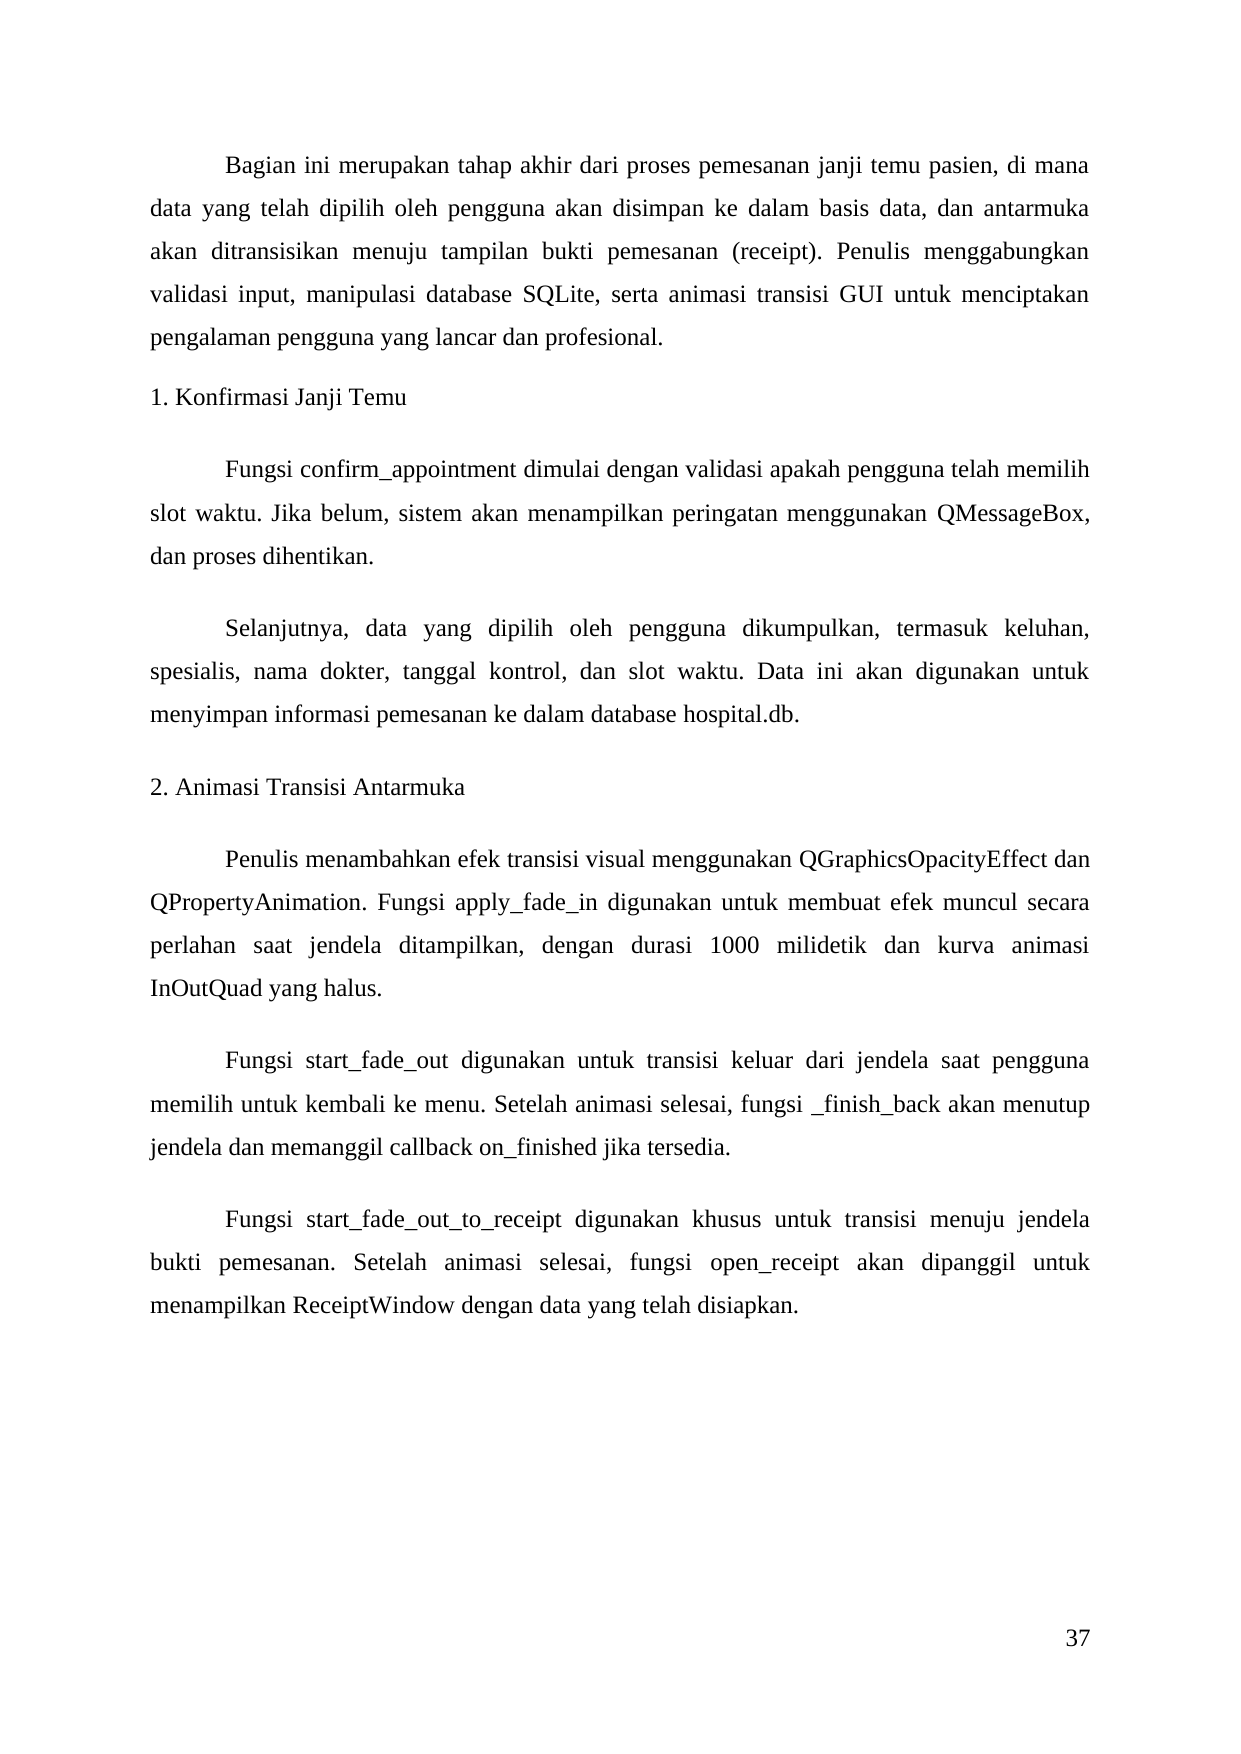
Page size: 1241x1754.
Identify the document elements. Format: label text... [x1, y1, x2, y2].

text 2. Animasi Transisi Antarmuka [150, 772, 1090, 800]
text Fungsi confirm_appointment dimulai dengan validasi apakah pengguna telah memilih slot waktu. Jika belum, sistem akan menampilkan peringatan menggunakan QMessageBox, dan proses dihentikan. [150, 454, 1090, 569]
text Fungsi start_fade_out digunakan untuk transisi keluar dari jendela saat pengguna memilih untuk kembali ke menu. Setelah animasi selesai, fungsi _finish_back akan menutup jendela dan memanggil callback on_finished jika tersedia. [150, 1046, 1090, 1161]
text Fungsi start_fade_out_to_receipt digunakan khusus untuk transisi menuju jendela bukti pemesanan. Setelah animasi selesai, fungsi open_receipt akan dipanggil untuk menampilkan ReceiptWindow dengan data yang telah disiapkan. [150, 1204, 1090, 1319]
text Bagian ini merupakan tahap akhir dari proses pemesanan janji temu pasien, di mana data yang telah dipilih oleh pengguna akan disimpan ke dalam basis data, dan antarmuka akan ditransisikan menuju tampilan bukti pemesanan (receipt). Penulis menggabungkan validasi input, manipulasi database SQLite, serta animasi transisi GUI untuk menciptakan pengalaman pengguna yang lancar dan profesional. [150, 150, 1090, 351]
text 1. Konfirmasi Janji Temu [150, 382, 1090, 411]
text Selanjutnya, data yang dipilih oleh pengguna dikumpulkan, termasuk keluhan, spesialis, nama dokter, tanggal kontrol, dan slot waktu. Data ini akan digunakan untuk menyimpan informasi pemesanan ke dalam database hospital.db. [150, 613, 1090, 728]
text Penulis menambahkan efek transisi visual menggunakan QGraphicsOpacityEffect dan QPropertyAnimation. Fungsi apply_fade_in digunakan untuk membuat efek muncul secara perlahan saat jendela ditampilkan, dengan durasi 1000 milidetik dan kurva animasi InOutQuad yang halus. [150, 844, 1090, 1002]
